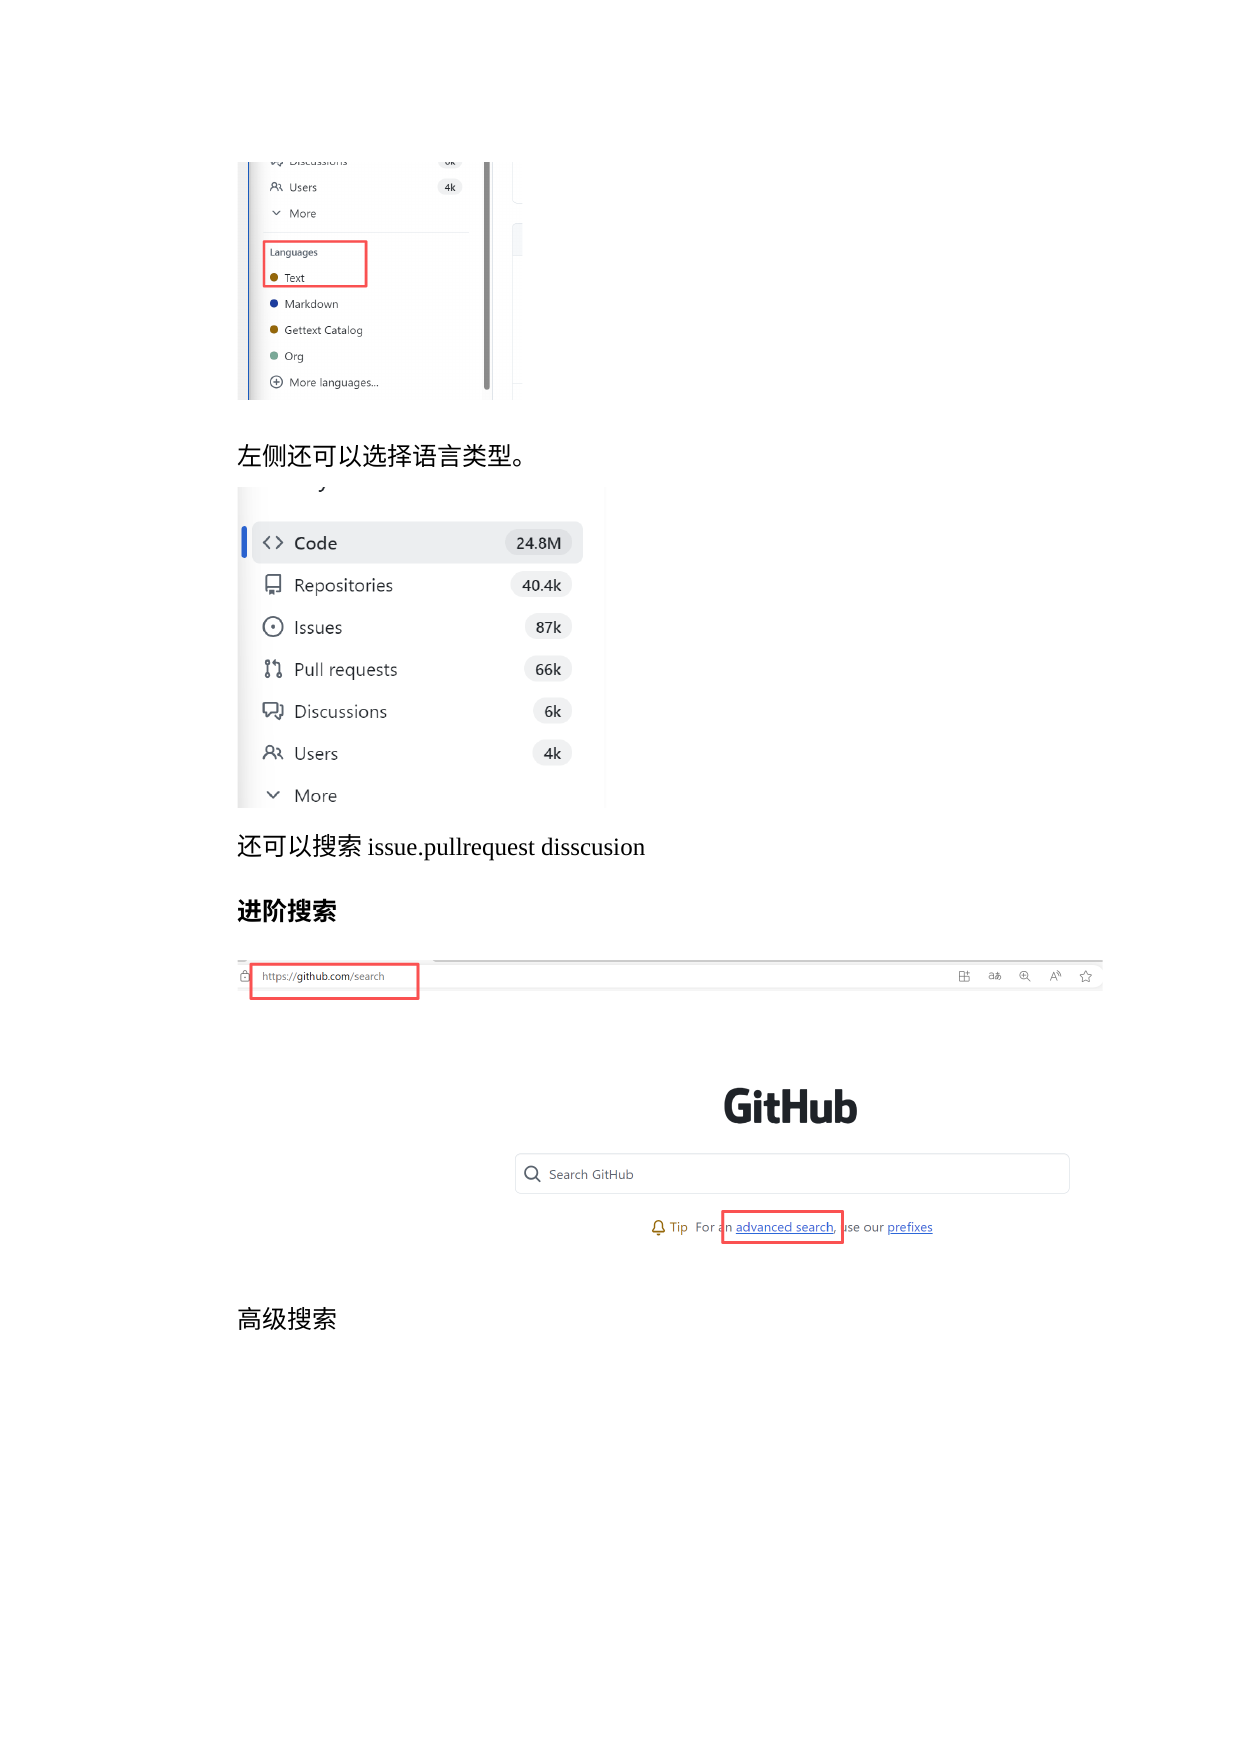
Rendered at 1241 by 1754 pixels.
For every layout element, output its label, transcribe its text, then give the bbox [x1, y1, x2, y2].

text 还可以搜索issue.pullrequest disscusion [187, 812, 1053, 877]
picture [237, 162, 523, 400]
text 左侧还可以选择语言类型。 [187, 422, 1053, 487]
picture [237, 487, 607, 808]
subtitle 进阶搜索 [187, 877, 1053, 942]
picture [237, 960, 1103, 1266]
text 高级搜索 [187, 1285, 1053, 1350]
